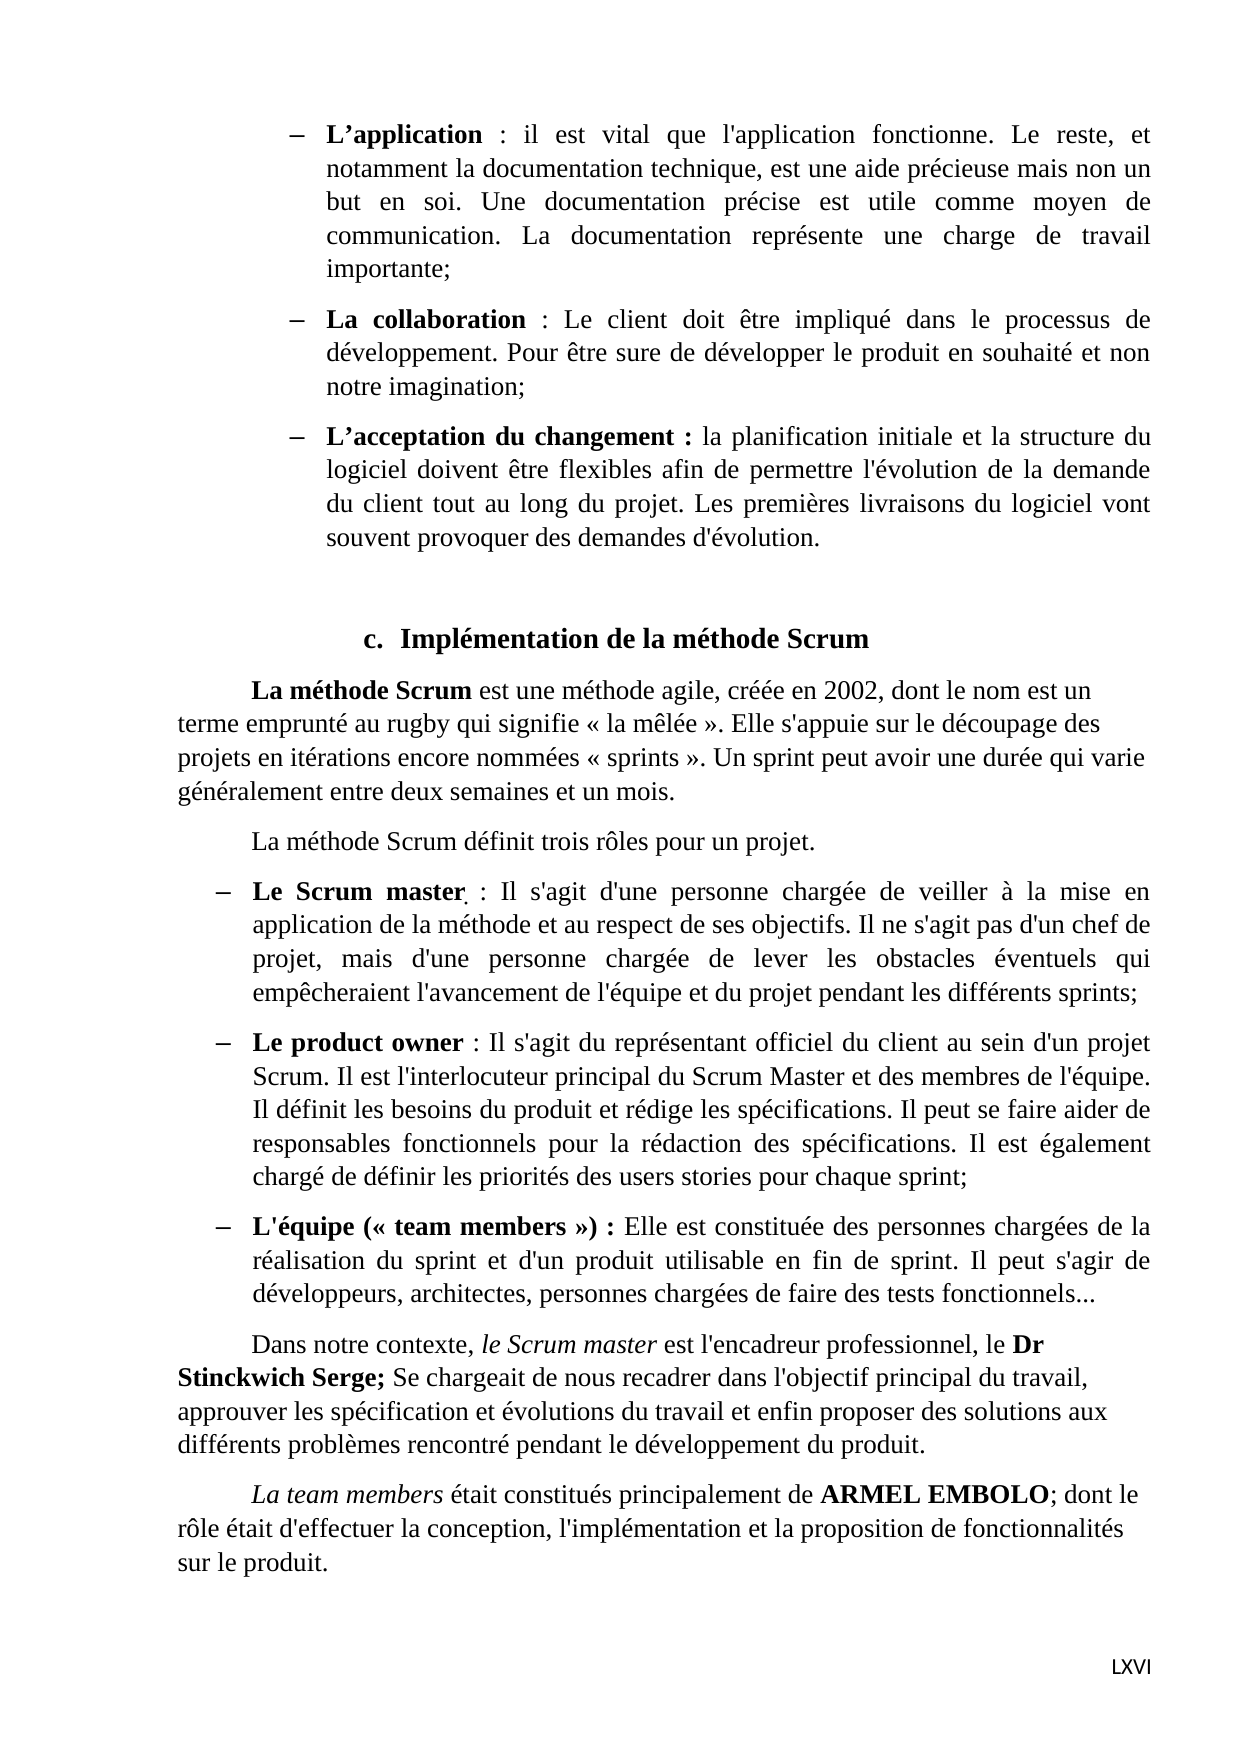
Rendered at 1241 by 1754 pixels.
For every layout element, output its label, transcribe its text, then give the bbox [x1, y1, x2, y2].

list L’application : il est vital que l'application fonctionne. Le reste, et notamment la documentation technique, est une aide précieuse mais non un but en soi. Une documentation précise est utile comme moyen de communication. La documentation représente une charge de travail importante; [289, 118, 1152, 283]
list Le product owner : Il s'agit du représentant officiel du client au sein d'un projet Scrum. Il est l'interlocuteur principal du Scrum Master et des membres de l'équipe. Il définit les besoins du produit et rédige les spécifications. Il peut se faire aider de responsables fonctionnels pour la rédaction des spécifications. Il est également chargé de définir les priorités des users stories pour chaque sprint; [216, 1026, 1152, 1191]
list La collaboration : Le client doit être impliqué dans le processus de développement. Pour être sure de développer le produit en souhaité et non notre imagination; [289, 303, 1152, 401]
list Le Scrum masteṛ : Il s'agit d'une personne chargée de veiller à la mise en application de la méthode et au respect de ses objectifs. Il ne s'agit pas d'un chef de projet, mais d'une personne chargée de lever les obstacles éventuels qui empêcheraient l'avancement de l'équipe et du projet pendant les différents sprints; [216, 875, 1152, 1007]
text La team members était constitués principalement de ARMEL EMBOLO; dont le rôle était d'effectuer la conception, l'implémentation et la proposition de fonctionnalités sur le produit. [177, 1479, 1152, 1577]
list Implémentation de la méthode Scrum [363, 621, 1152, 655]
list L'équipe (« team members ») : Elle est constituée des personnes chargées de la réalisation du sprint et d'un produit utilisable en fin de sprint. Il peut s'agir de développeurs, architectes, personnes chargées de faire des tests fonctionnels... [216, 1210, 1152, 1309]
text La méthode Scrum est une méthode agile, créée en 2002, dont le nom est un terme emprunté au rugby qui signifie « la mêlée ». Elle s'appuie sur le découpage des projets en itérations encore nommées « sprints ». Un sprint peut avoir une durée qui varie généralement entre deux semaines et un mois. [177, 674, 1152, 806]
text La méthode Scrum définit trois rôles pour un projet. [177, 825, 1152, 856]
list L’acceptation du changement : la planification initiale et la structure du logiciel doivent être flexibles afin de permettre l'évolution de la demande du client tout au long du projet. Les premières livraisons du logiciel vont souvent provoquer des demandes d'évolution. [289, 420, 1152, 552]
text Dans notre contexte, le Scrum master est l'encadreur professionnel, le Dr Stinckwich Serge; Se chargeait de nous recadrer dans l'objectif principal du travail, approuver les spécification et évolutions du travail et enfin proposer des solutions aux différents problèmes rencontré pendant le développement du produit. [177, 1328, 1152, 1459]
